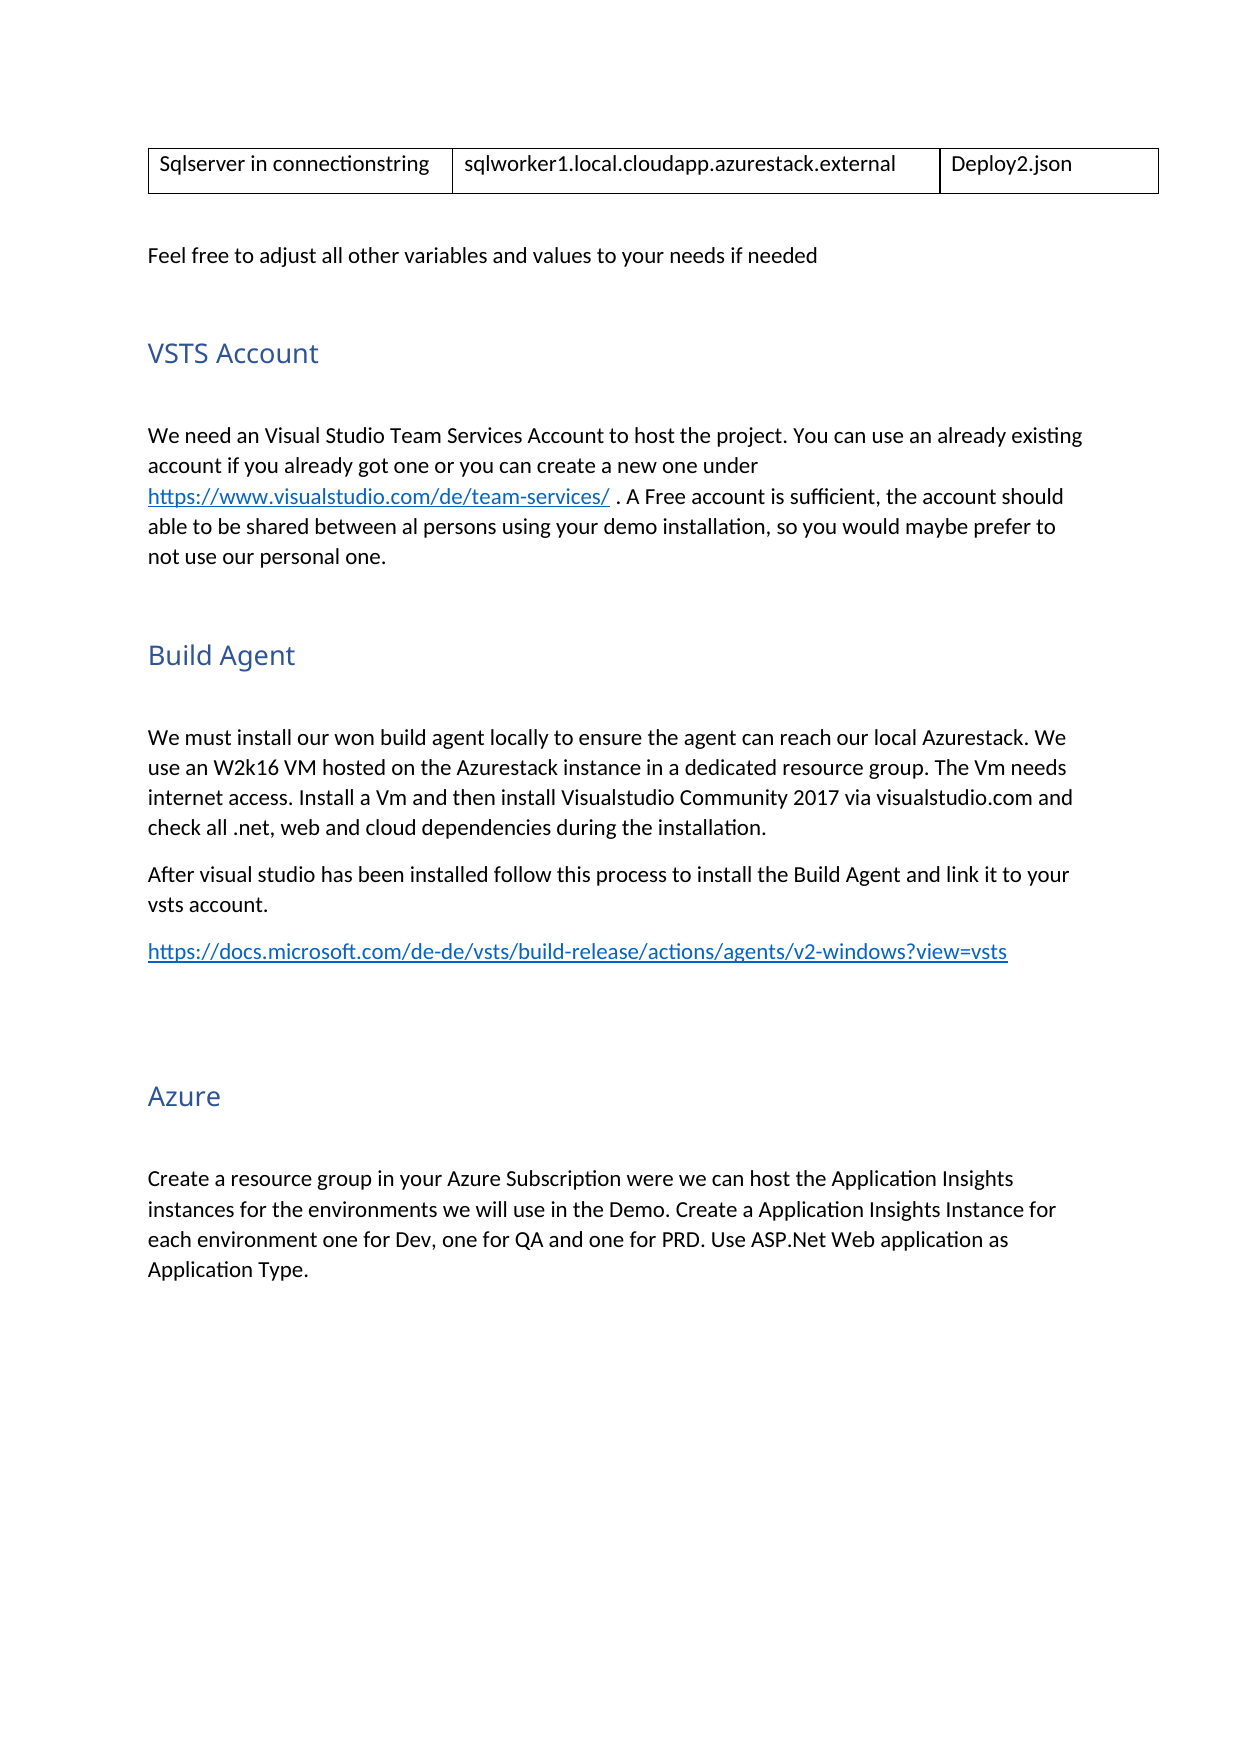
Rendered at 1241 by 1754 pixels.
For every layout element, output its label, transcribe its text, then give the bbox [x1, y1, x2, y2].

text https://docs.microsoft.com/de-de/vsts/build-release/actions/agents/v2-windows?view=vsts [148, 937, 1093, 965]
table_cell sqlworker1.local.cloudapp.azurestack.external [453, 149, 939, 193]
text We must install our won build agent locally to ensure the agent can reach our local Azurestack. We use an W2k16 VM hosted on the Azurestack instance in a dedicated resource group. The Vm needs internet access. Install a Vm and then install Visualstudio Community 2017 via visualstudio.com and check all .net, web and cloud dependencies during the installation. [148, 723, 1093, 841]
table_cell Sqlserver in connectionstring [149, 149, 452, 193]
text Create a resource group in your Azure Subscription were we can host the Application Insights instances for the environments we will use in the Demo. Create a Application Insights Instance for each environment one for Dev, one for QA and one for PRD. Use ASP.Net Web application as Application Type. [148, 1164, 1093, 1283]
text We need an Visual Studio Team Services Account to host the project. You can use an already existing account if you already got one or you can create a new one under https://www.visualstudio.com/de/team-services/ . A Free account is sufficient, the account should able to be shared between al persons using your demo installation, so you would maybe prefer to not use our personal one. [148, 421, 1093, 570]
table_cell Deploy2.json [941, 149, 1158, 193]
subtitle Build Agent [148, 636, 1093, 673]
subtitle VSTS Account [148, 335, 1093, 372]
subtitle Azure [148, 1078, 1093, 1115]
text After visual studio has been installed follow this process to install the Build Agent and link it to your vsts account. [148, 860, 1093, 918]
text Feel free to adjust all other variables and values to your needs if needed [148, 241, 1093, 269]
